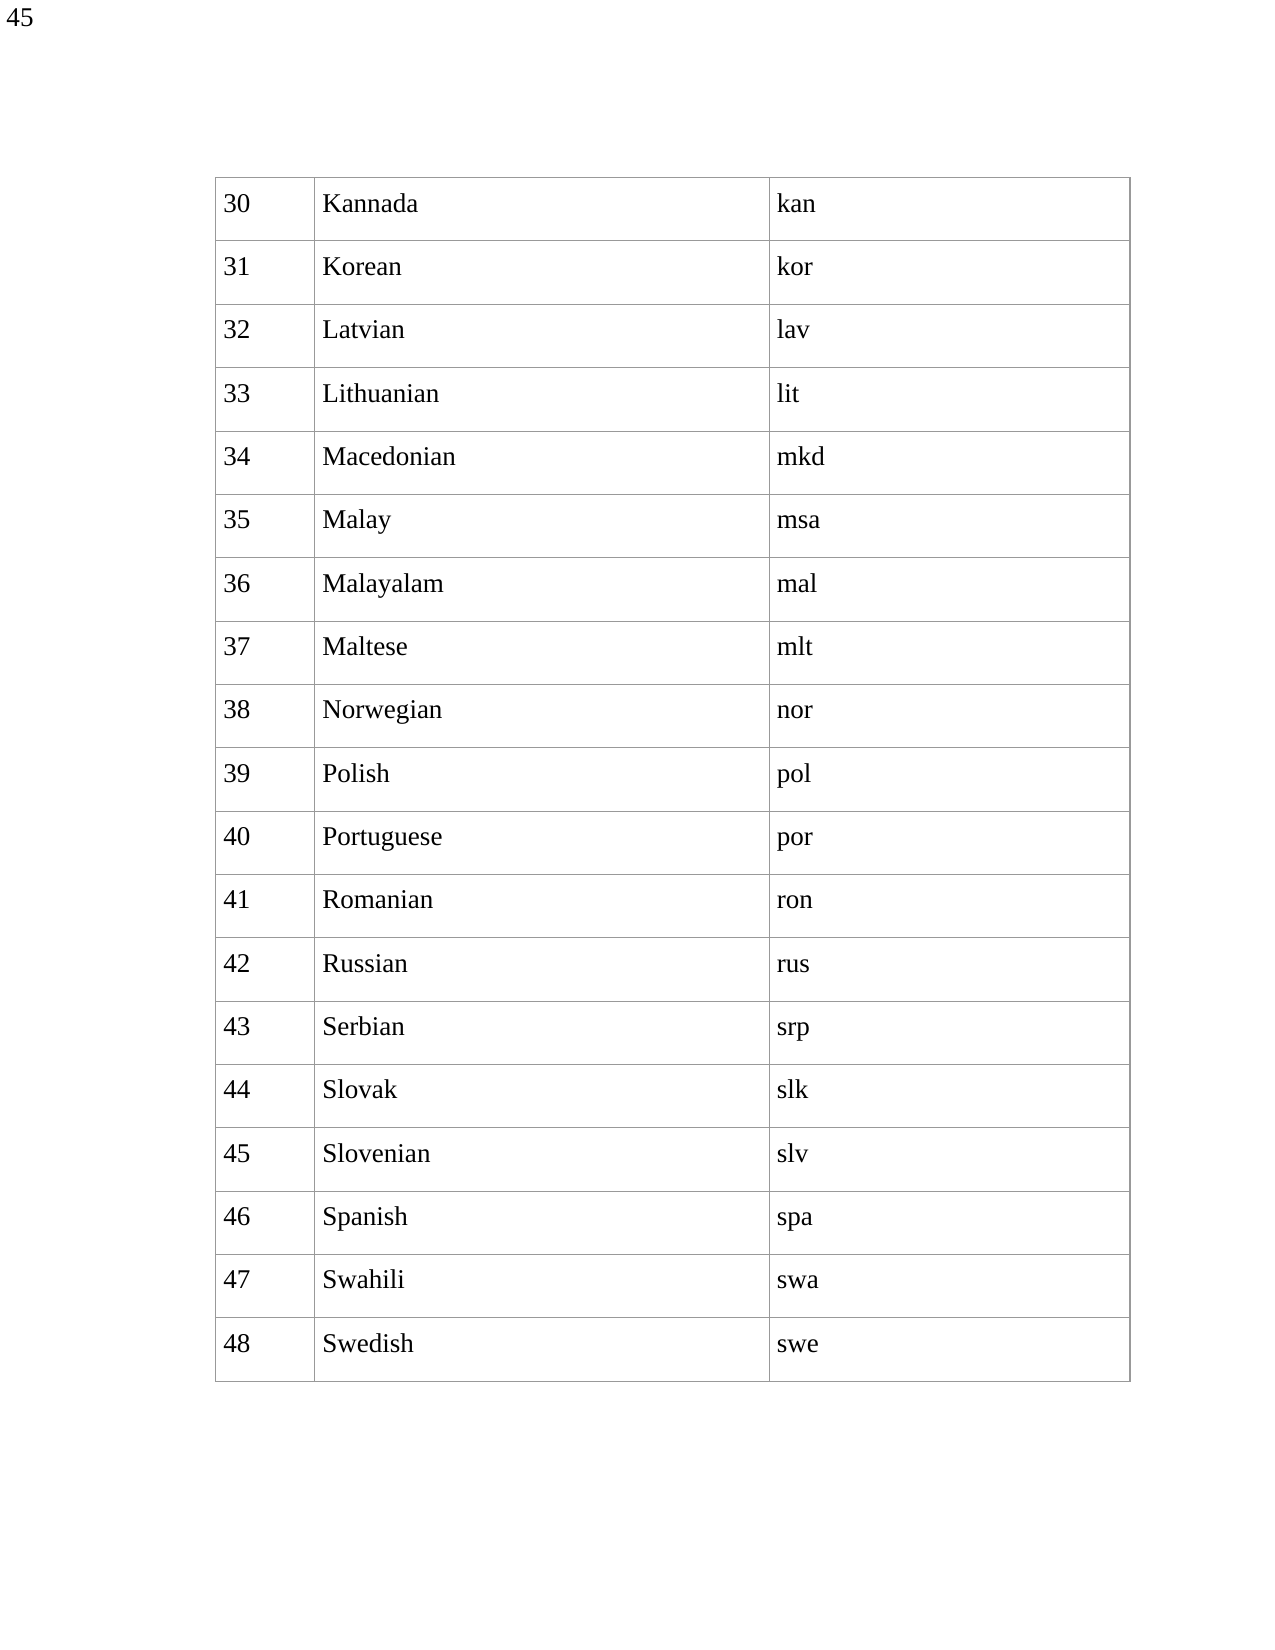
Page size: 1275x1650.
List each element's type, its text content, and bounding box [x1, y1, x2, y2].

table_cell 31 [216, 241, 314, 304]
table_cell 37 [216, 622, 314, 684]
table_cell por [770, 812, 1129, 874]
table_cell Serbian [315, 1002, 769, 1064]
table_cell Norwegian [315, 685, 769, 747]
table_cell kor [770, 241, 1129, 304]
table_header 30 [216, 178, 314, 240]
table_cell lit [770, 368, 1129, 431]
table_cell 34 [216, 432, 314, 494]
table_cell Malayalam [315, 558, 769, 621]
table_cell 43 [216, 1002, 314, 1064]
table_cell swa [770, 1255, 1129, 1317]
table_cell msa [770, 495, 1129, 557]
table_cell spa [770, 1192, 1129, 1254]
table_cell 45 [216, 1128, 314, 1191]
table_cell 41 [216, 875, 314, 937]
table_cell Swedish [315, 1318, 769, 1381]
table_cell 40 [216, 812, 314, 874]
table_cell 48 [216, 1318, 314, 1381]
table_cell 39 [216, 748, 314, 811]
table_cell 32 [216, 305, 314, 367]
table_cell slk [770, 1065, 1129, 1127]
table_cell Swahili [315, 1255, 769, 1317]
table_cell Korean [315, 241, 769, 304]
table_cell 46 [216, 1192, 314, 1254]
table_cell Portuguese [315, 812, 769, 874]
table_cell Polish [315, 748, 769, 811]
table_cell 36 [216, 558, 314, 621]
table_cell 38 [216, 685, 314, 747]
table_cell 35 [216, 495, 314, 557]
table_cell Spanish [315, 1192, 769, 1254]
table_cell swe [770, 1318, 1129, 1381]
table_cell Slovak [315, 1065, 769, 1127]
table_cell Latvian [315, 305, 769, 367]
table_cell Slovenian [315, 1128, 769, 1191]
table_cell Lithuanian [315, 368, 769, 431]
table_cell Romanian [315, 875, 769, 937]
table_cell Russian [315, 938, 769, 1001]
table_header kan [770, 178, 1129, 240]
table_cell Maltese [315, 622, 769, 684]
table_cell Malay [315, 495, 769, 557]
table_cell mal [770, 558, 1129, 621]
table_cell 44 [216, 1065, 314, 1127]
table_cell mkd [770, 432, 1129, 494]
table_cell mlt [770, 622, 1129, 684]
table_cell rus [770, 938, 1129, 1001]
table_cell nor [770, 685, 1129, 747]
table_cell 33 [216, 368, 314, 431]
table_header Kannada [315, 178, 769, 240]
table_cell 47 [216, 1255, 314, 1317]
table_cell slv [770, 1128, 1129, 1191]
table_cell srp [770, 1002, 1129, 1064]
table_cell Macedonian [315, 432, 769, 494]
table_cell pol [770, 748, 1129, 811]
table_cell lav [770, 305, 1129, 367]
table_cell 42 [216, 938, 314, 1001]
table_cell ron [770, 875, 1129, 937]
